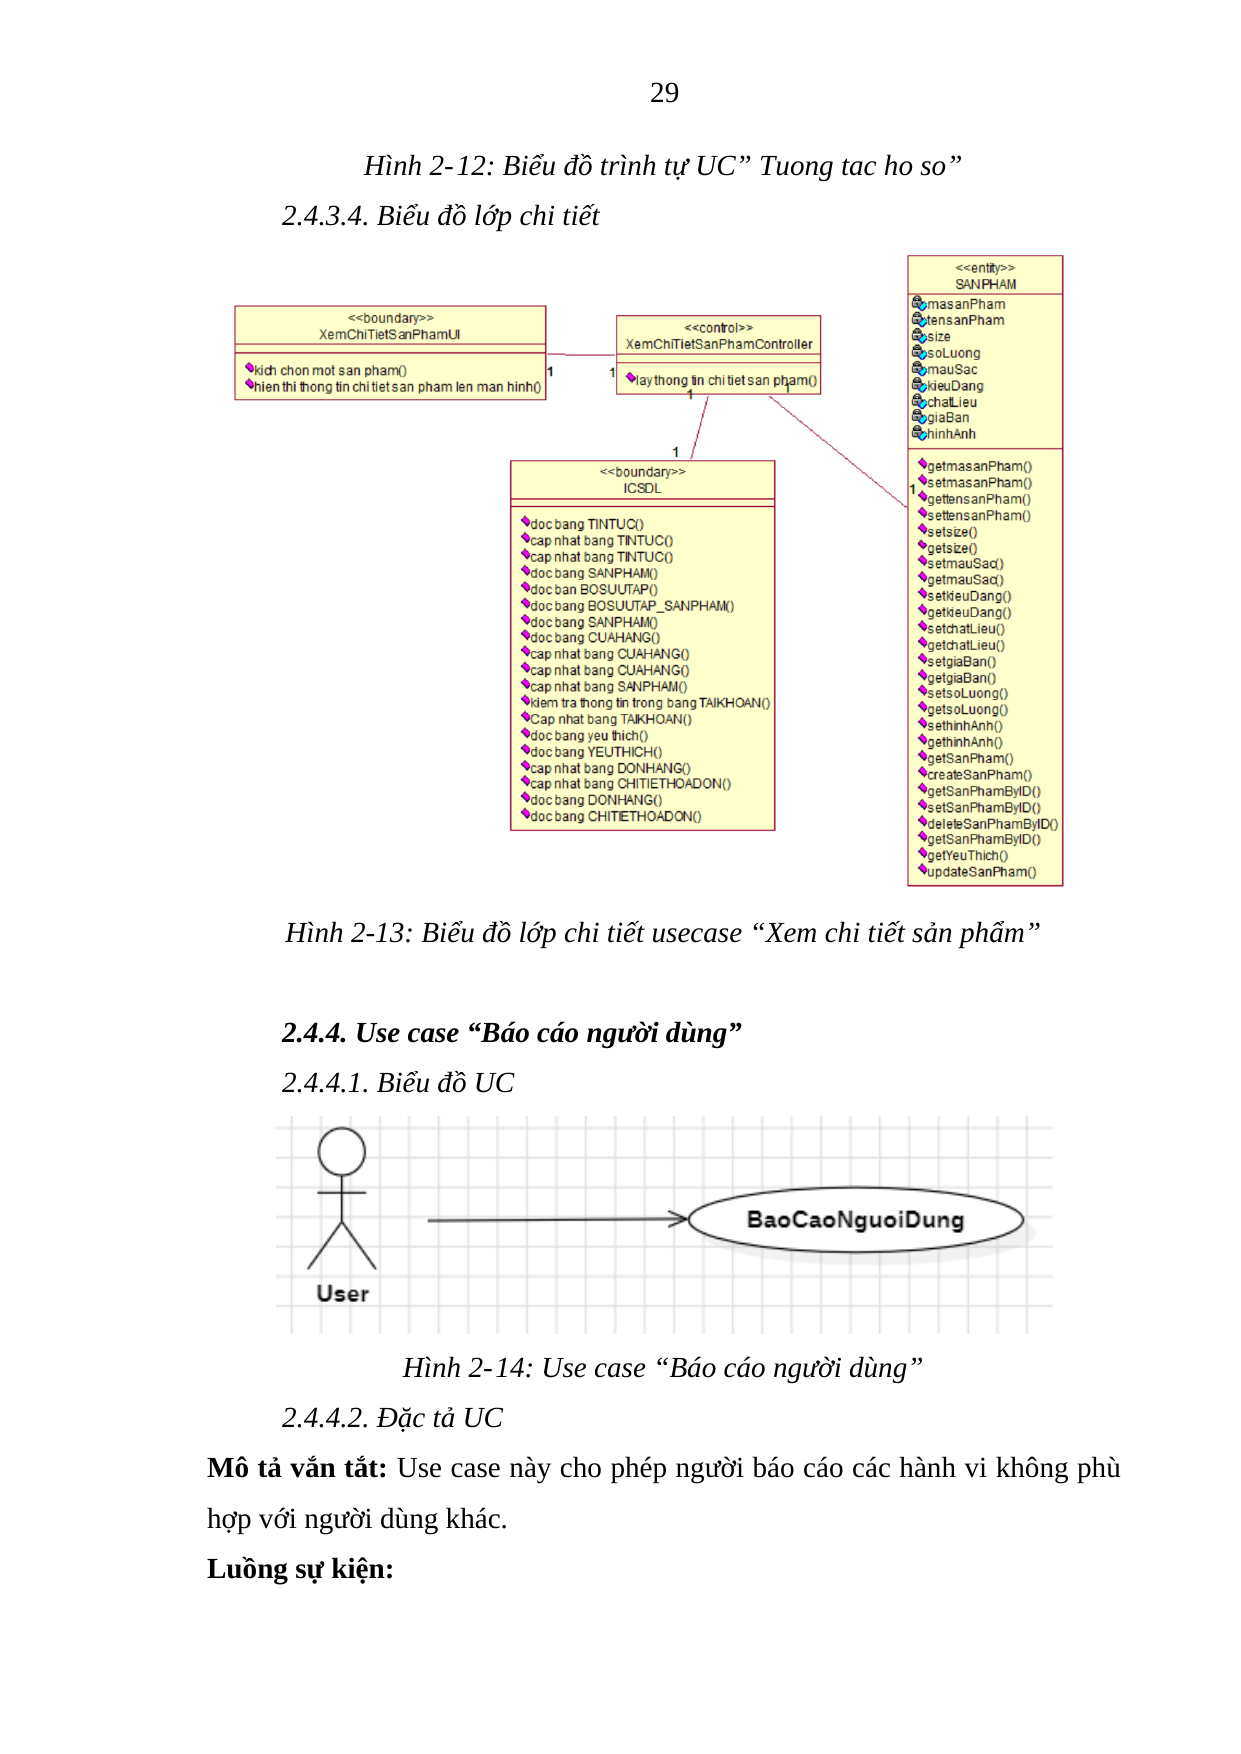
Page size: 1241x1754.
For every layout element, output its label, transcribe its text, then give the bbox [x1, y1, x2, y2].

text Biểu đồ lớp chi tiết [282, 198, 1122, 232]
text Biểu đồ UC [282, 1066, 1122, 1099]
text Hình 2-13: Biểu đồ lớp chi tiết usecase “Xem chi tiết sản phẩm” [207, 915, 1122, 948]
text Hình 2-14: Use case “Báo cáo người dùng” [207, 1350, 1122, 1383]
picture [276, 1116, 1053, 1334]
text Đặc tả UC [282, 1400, 1122, 1434]
text Luồng sự kiện: [207, 1551, 1122, 1585]
text Hình 2-12: Biểu đồ trình tự UC” Tuong tac ho so” [207, 148, 1122, 181]
picture [206, 248, 1123, 898]
text Use case “Báo cáo người dùng” [282, 1015, 1122, 1049]
text Mô tả vắn tắt: Use case này cho phép người báo cáo các hành vi không phù hợp với người dùng khác. [207, 1451, 1122, 1534]
